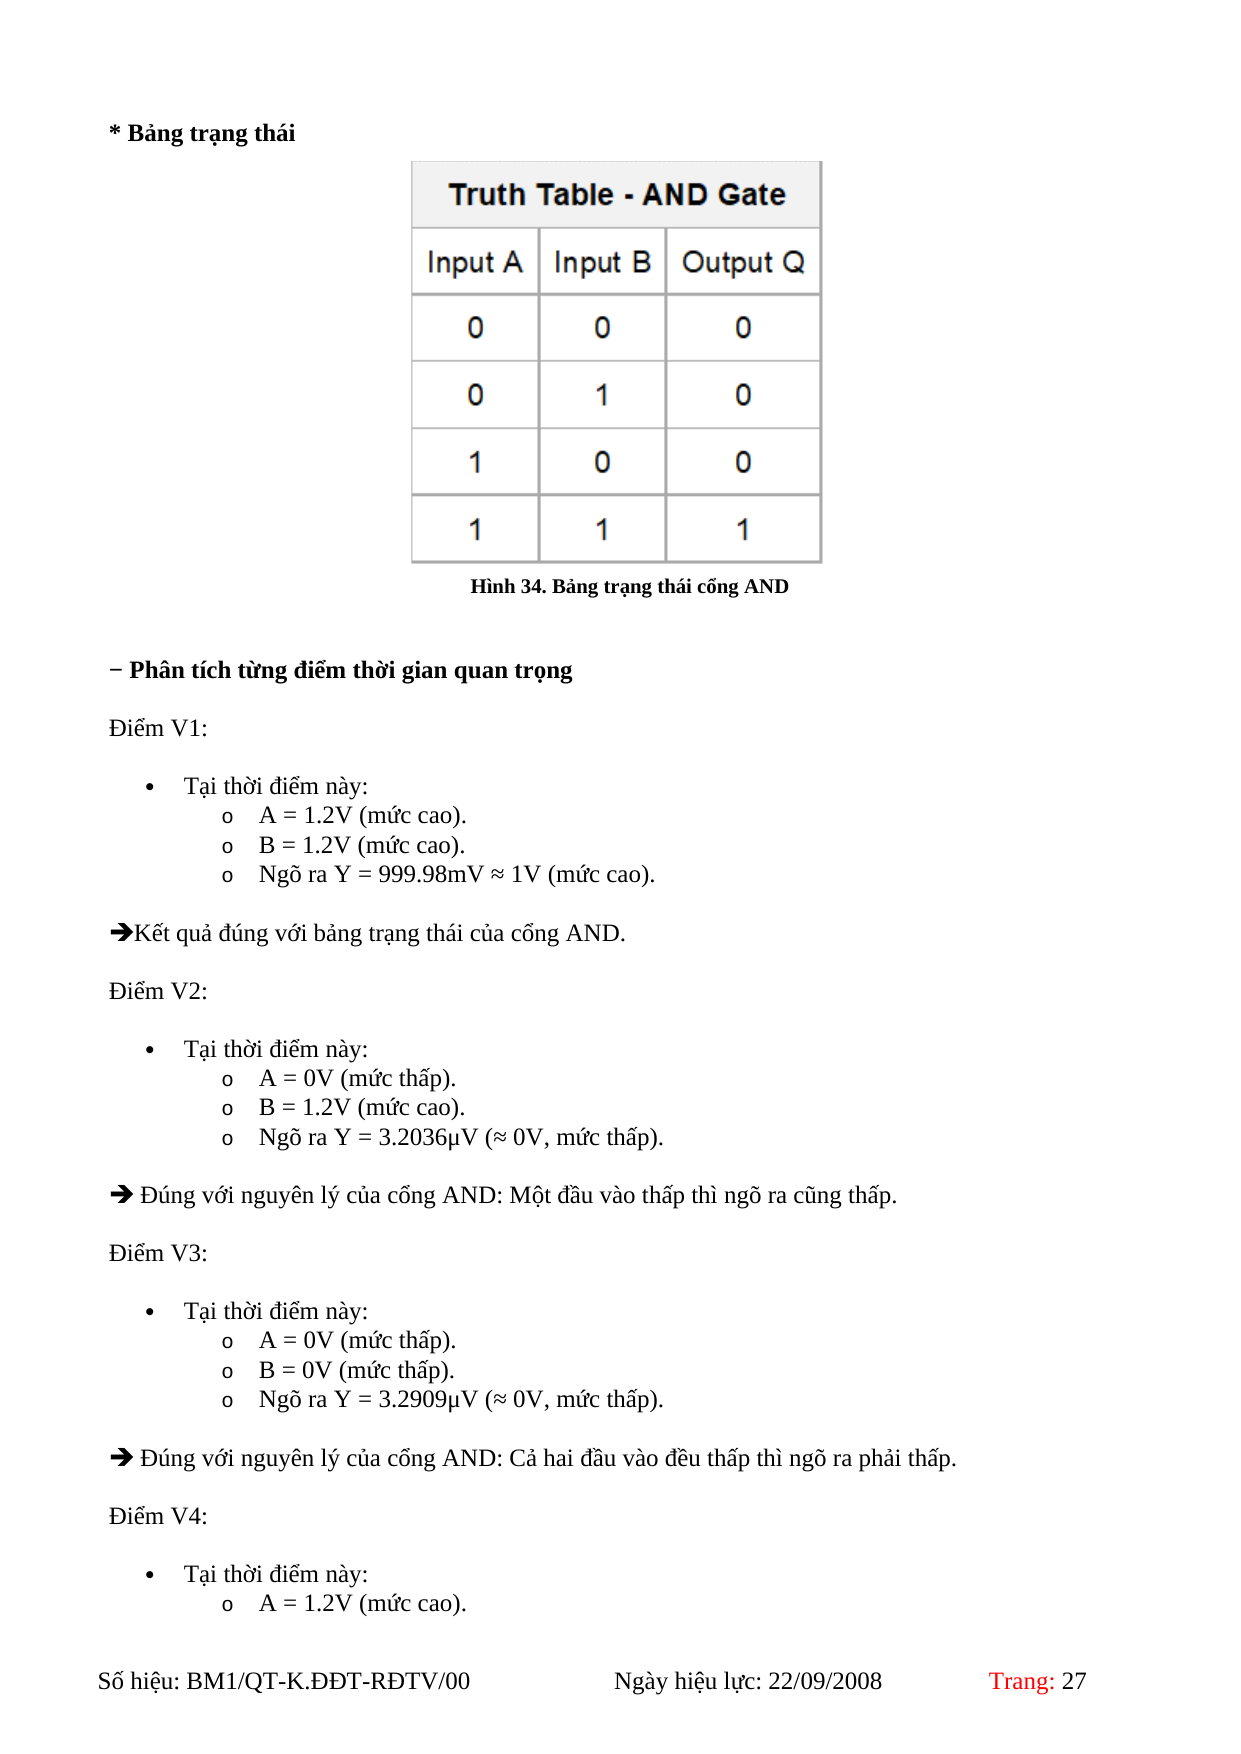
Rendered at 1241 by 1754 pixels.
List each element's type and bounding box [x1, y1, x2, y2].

picture [411, 161, 829, 567]
table_cell [98, 118, 1153, 1617]
